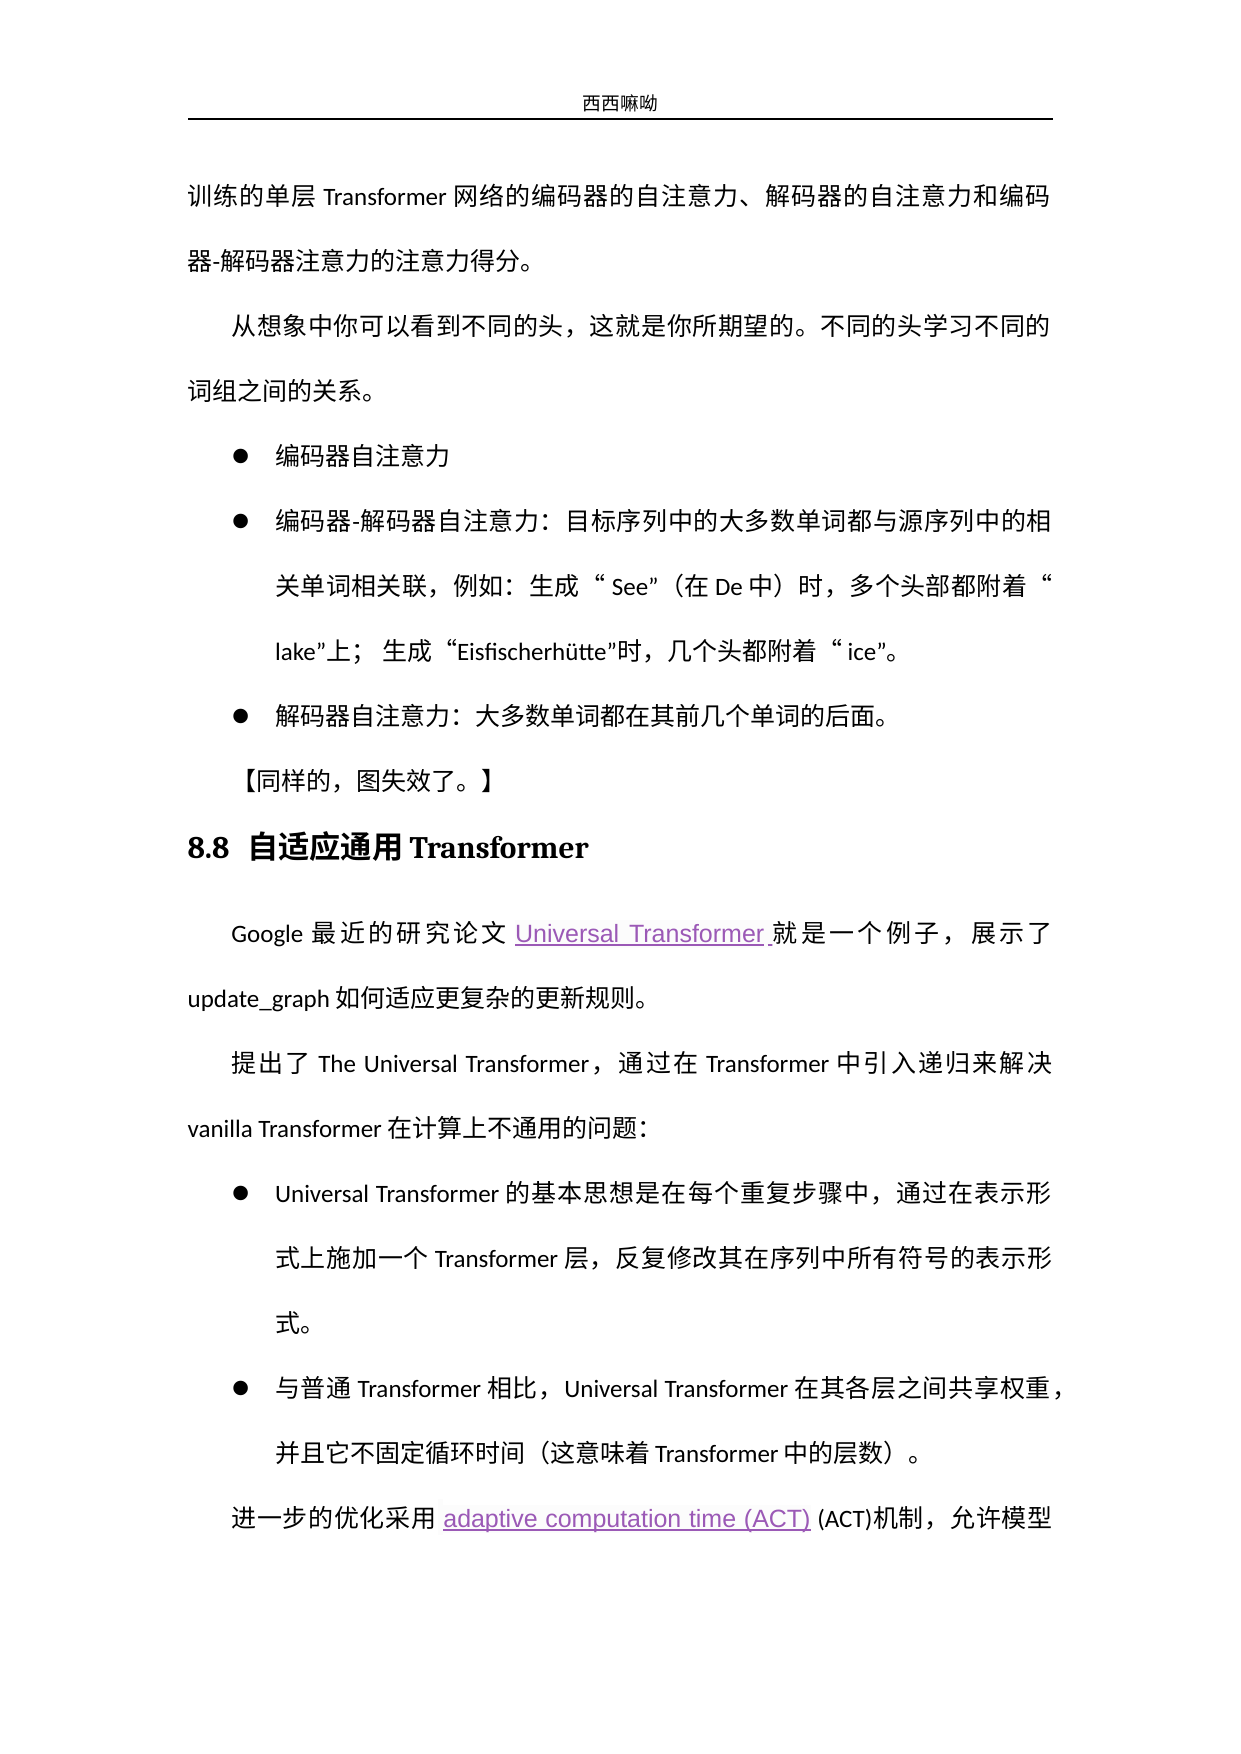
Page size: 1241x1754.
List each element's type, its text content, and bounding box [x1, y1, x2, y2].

list 编码器-解码器自注意力：目标序列中的大多数单词都与源序列中的相关单词相关联，例如：生成“ See”（在De中）时，多个头部都附着“ lake”上； 生成“Eisfischerhütte”时，几个头都附着“ ice”。 [231, 487, 1053, 682]
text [187, 1484, 1053, 1549]
subtitle 自适应通用Transformer [187, 812, 1053, 877]
text 【同样的，图失效了。】 [231, 747, 1053, 812]
list 编码器自注意力 [231, 422, 1053, 487]
list 与普通Transformer相比，Universal Transformer在其各层之间共享权重，并且它不固定循环时间（这意味着Transformer中的层数）。 [231, 1354, 1053, 1484]
list Universal Transformer的基本思想是在每个重复步骤中，通过在表示形式上施加一个Transformer层，反复修改其在序列中所有符号的表示形式。 [231, 1159, 1053, 1354]
list 解码器自注意力：大多数单词都在其前几个单词的后面。 [231, 682, 1053, 747]
text 从想象中你可以看到不同的头，这就是你所期望的。不同的头学习不同的词组之间的关系。 [187, 292, 1053, 422]
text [187, 162, 1053, 292]
text 提出了The Universal Transformer，通过在Transformer中引入递归来解决vanilla Transformer在计算上不通用的问题： [187, 1029, 1053, 1159]
text Google最近的研究论文Universal Transformer就是一个例子，展示了update_graph如何适应更复杂的更新规则。 [187, 899, 1053, 1029]
